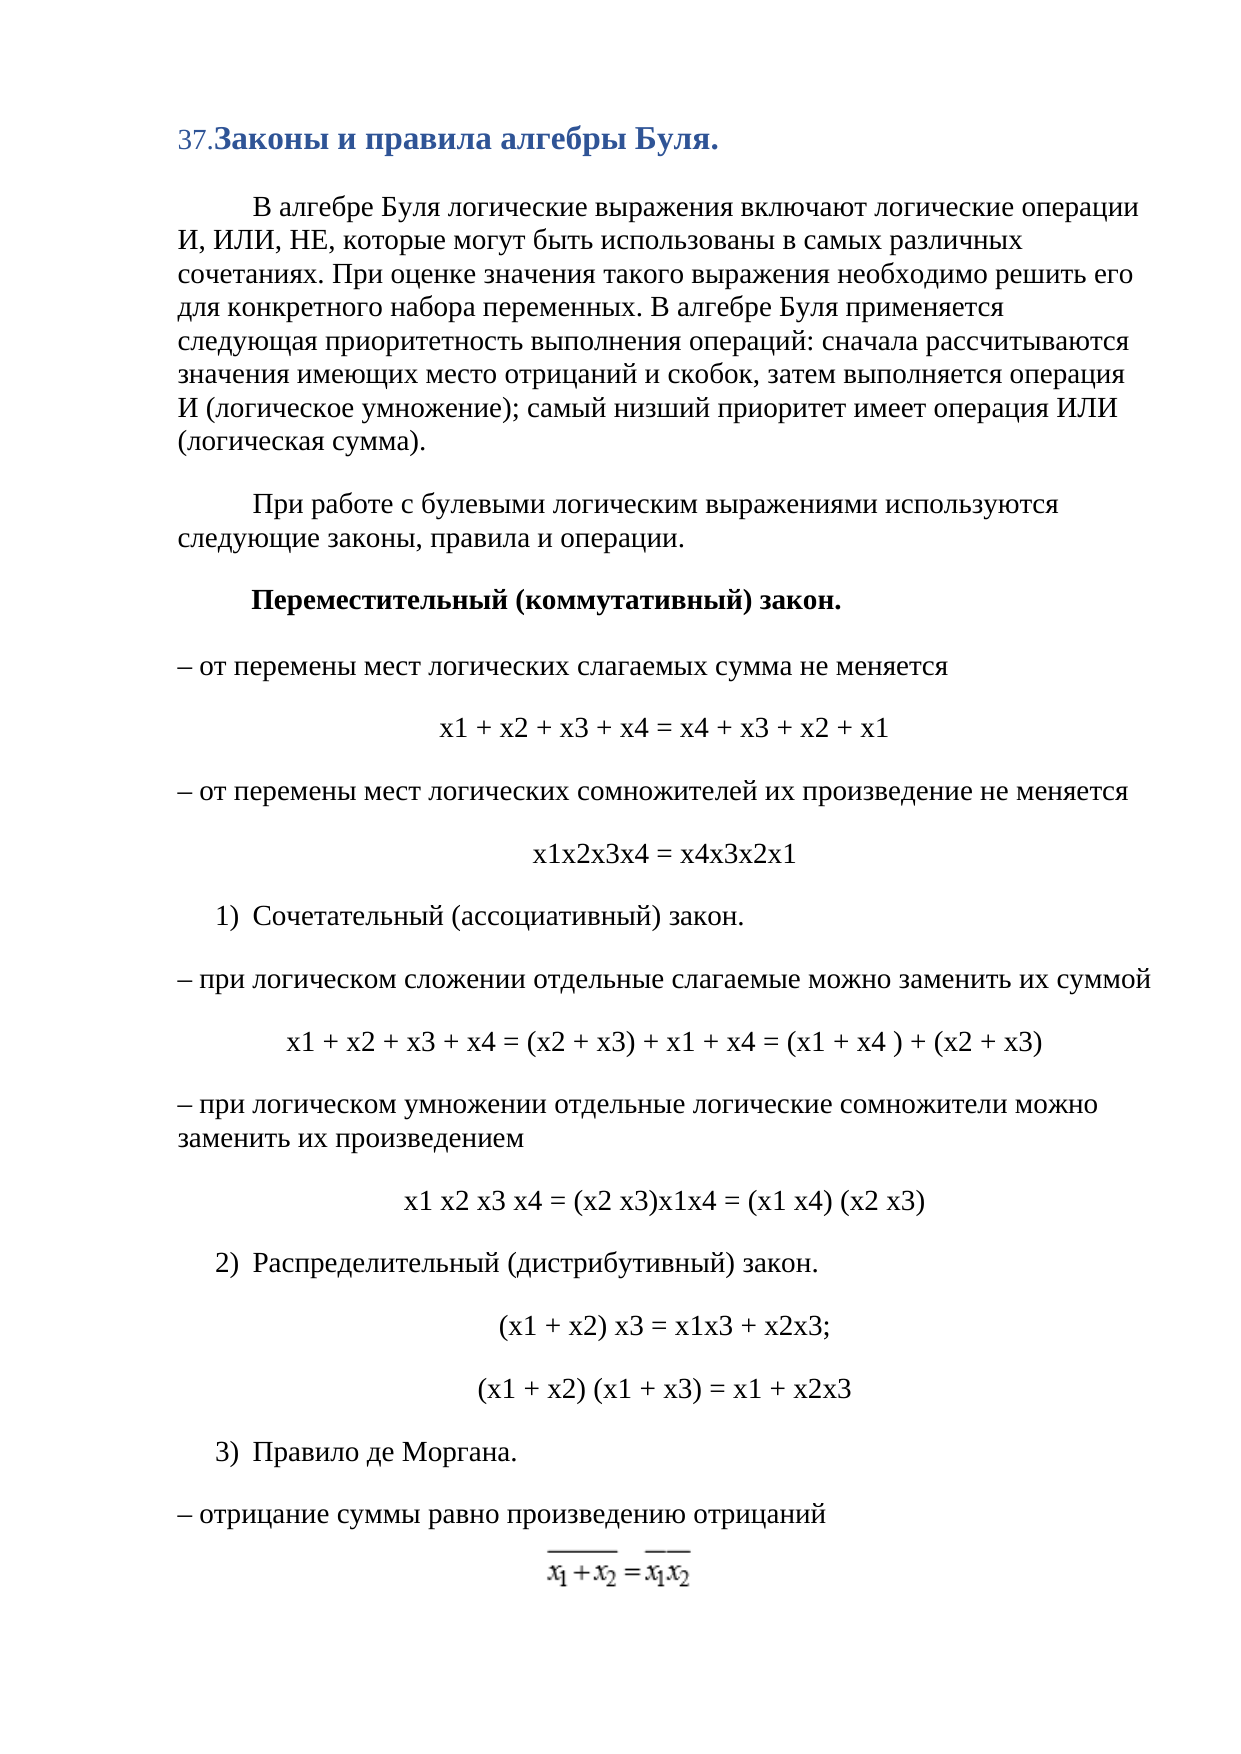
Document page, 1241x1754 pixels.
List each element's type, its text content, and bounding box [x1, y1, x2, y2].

text – при логическом умножении отдельные логические сомножители можно заменить их произведением [177, 1087, 1152, 1154]
picture [535, 1545, 701, 1588]
subtitle 37.Законы и правила алгебры Буля. [177, 118, 1152, 156]
text (х1 + х2) (х1 + х3) = х1 + х2х3 [177, 1371, 1152, 1404]
text (х1 + х2) х3 = х1х3 + х2х3; [177, 1308, 1152, 1342]
text При работе с булевыми логическим выражениями используются следующие законы, правила и операции. [177, 486, 1152, 553]
text – от перемены мест логических сомножителей их произведение не меняется [177, 773, 1152, 807]
text х1 + х2 + х3 + х4 = (х2 + х3) + х1 + х4 = (х1 + х4 ) + (х2 + х3) [177, 1024, 1152, 1057]
list Правило де Моргана. [215, 1434, 1152, 1467]
text – от перемены мест логических слагаемых сумма не меняется [177, 648, 1152, 681]
text х1х2х3х4 = х4х3х2х1 [177, 836, 1152, 869]
text Переместительный (коммутативный) закон. [177, 582, 1152, 616]
text х1 х2 х3 х4 = (х2 х3)х1х4 = (х1 х4) (х2 х3) [177, 1183, 1152, 1216]
list Распределительный (дистрибутивный) закон. [215, 1246, 1152, 1279]
list Сочетательный (ассоциативный) закон. [215, 898, 1152, 932]
text – при логическом сложении отдельные слагаемые можно заменить их суммой [177, 961, 1152, 995]
text В алгебре Буля логические выражения включают логические операции И, ИЛИ, НЕ, которые могут быть использованы в самых различных сочетаниях. При оценке значения такого выражения необходимо решить его для конкретного набора переменных. В алгебре Буля применяется следующая приоритетность выполнения операций: сначала рассчитываются значения имеющих место отрицаний и скобок, затем выполняется операция И (логическое умножение); самый низший приоритет имеет операция ИЛИ (логическая сумма). [177, 189, 1152, 457]
text х1 + х2 + х3 + х4 = х4 + х3 + х2 + х1 [177, 710, 1152, 744]
text – отрицание суммы равно произведению отрицаний [177, 1496, 1152, 1530]
